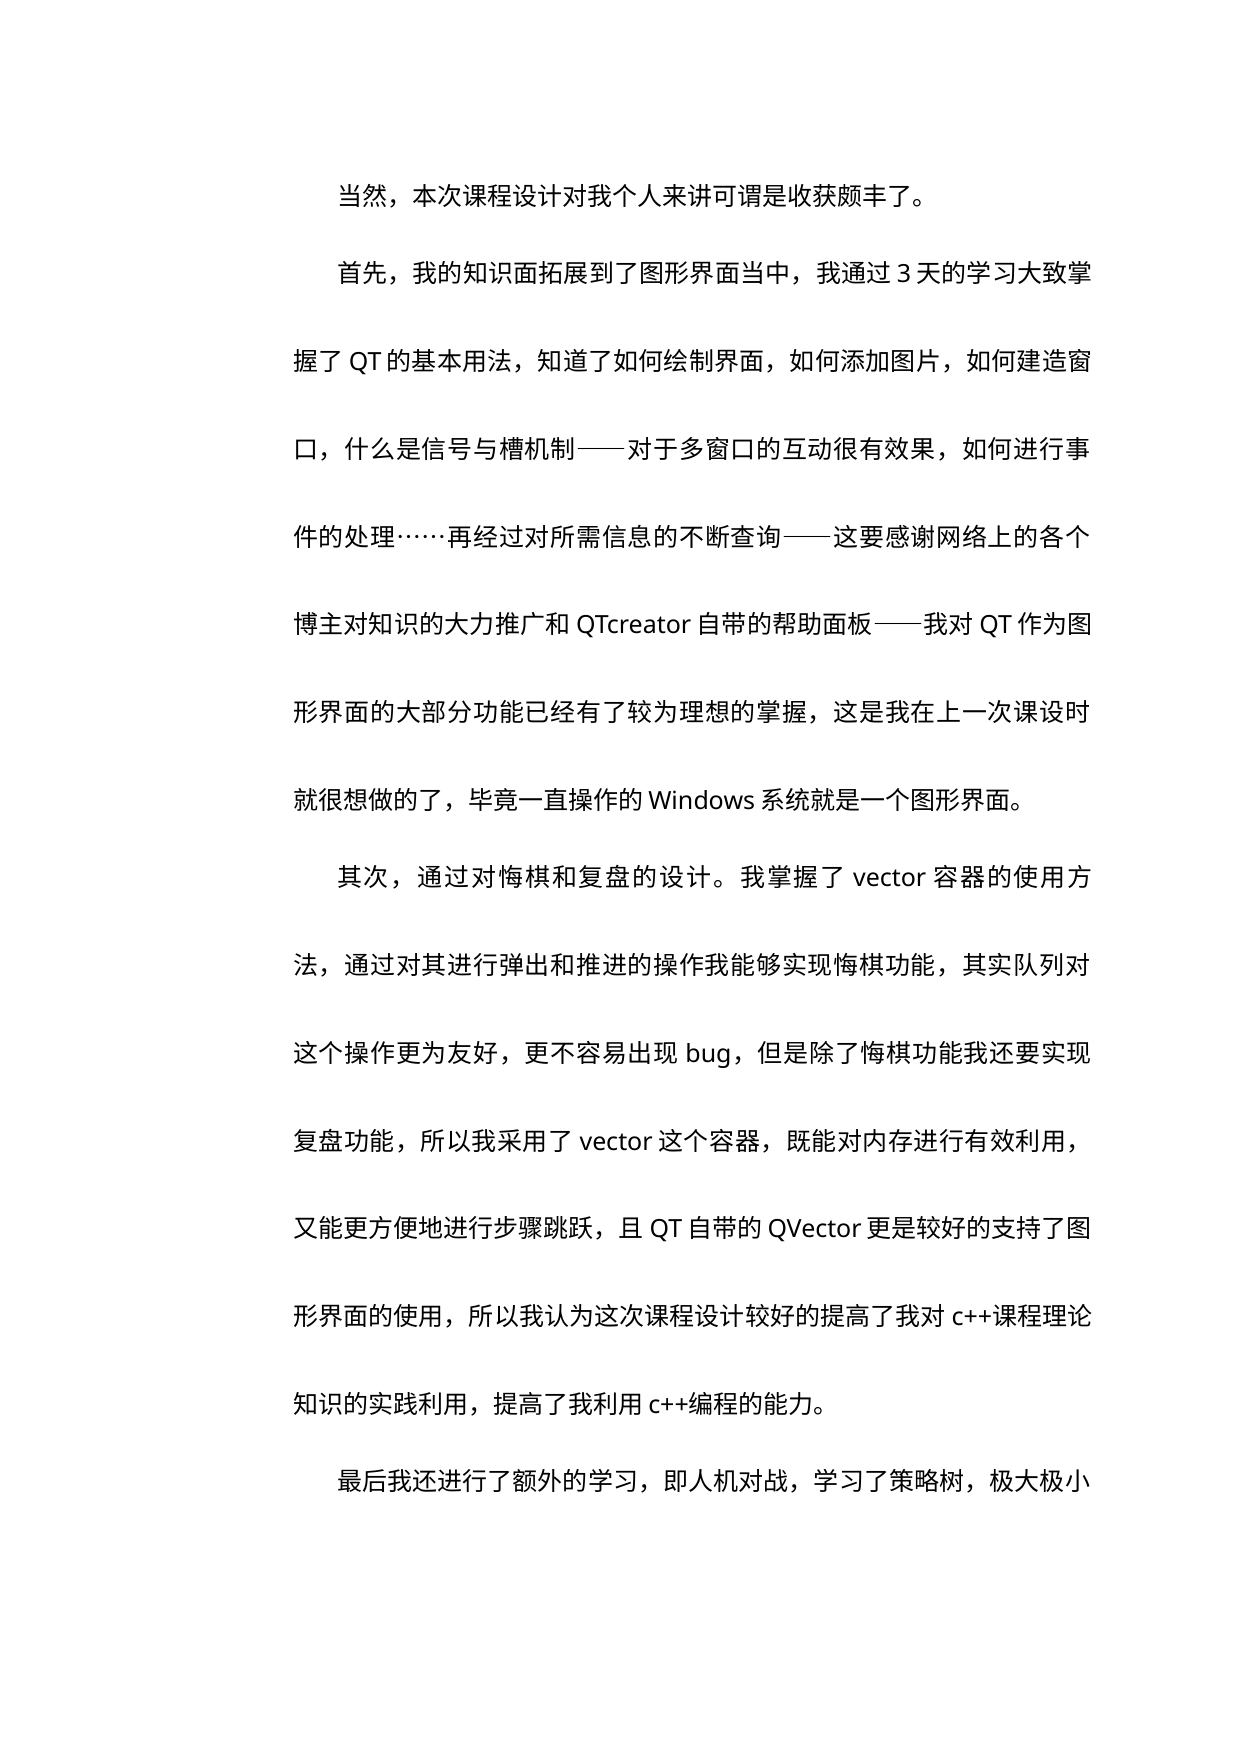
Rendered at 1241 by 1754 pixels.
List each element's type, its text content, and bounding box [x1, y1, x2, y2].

list 其次，通过对悔棋和复盘的设计。我掌握了vector容器的使用方法，通过对其进行弹出和推进的操作我能够实现悔棋功能，其实队列对这个操作更为友好，更不容易出现bug，但是除了悔棋功能我还要实现复盘功能，所以我采用了vector这个容器，既能对内存进行有效利用，又能更方便地进行步骤跳跃，且QT自带的QVector更是较好的支持了图形界面的使用，所以我认为这次课程设计较好的提高了我对c++课程理论知识的实践利用，提高了我利用c++编程的能力。 [293, 843, 1092, 1435]
list 首先，我的知识面拓展到了图形界面当中，我通过3天的学习大致掌握了QT的基本用法，知道了如何绘制界面，如何添加图片，如何建造窗口，什么是信号与槽机制——对于多窗口的互动很有效果，如何进行事件的处理……再经过对所需信息的不断查询——这要感谢网络上的各个博主对知识的大力推广和QTcreator自带的帮助面板——我对QT作为图形界面的大部分功能已经有了较为理想的掌握，这是我在上一次课设时就很想做的了，毕竟一直操作的Windows系统就是一个图形界面。 [293, 239, 1092, 831]
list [293, 1447, 1092, 1512]
list 当然，本次课程设计对我个人来讲可谓是收获颇丰了。 [293, 162, 1092, 227]
